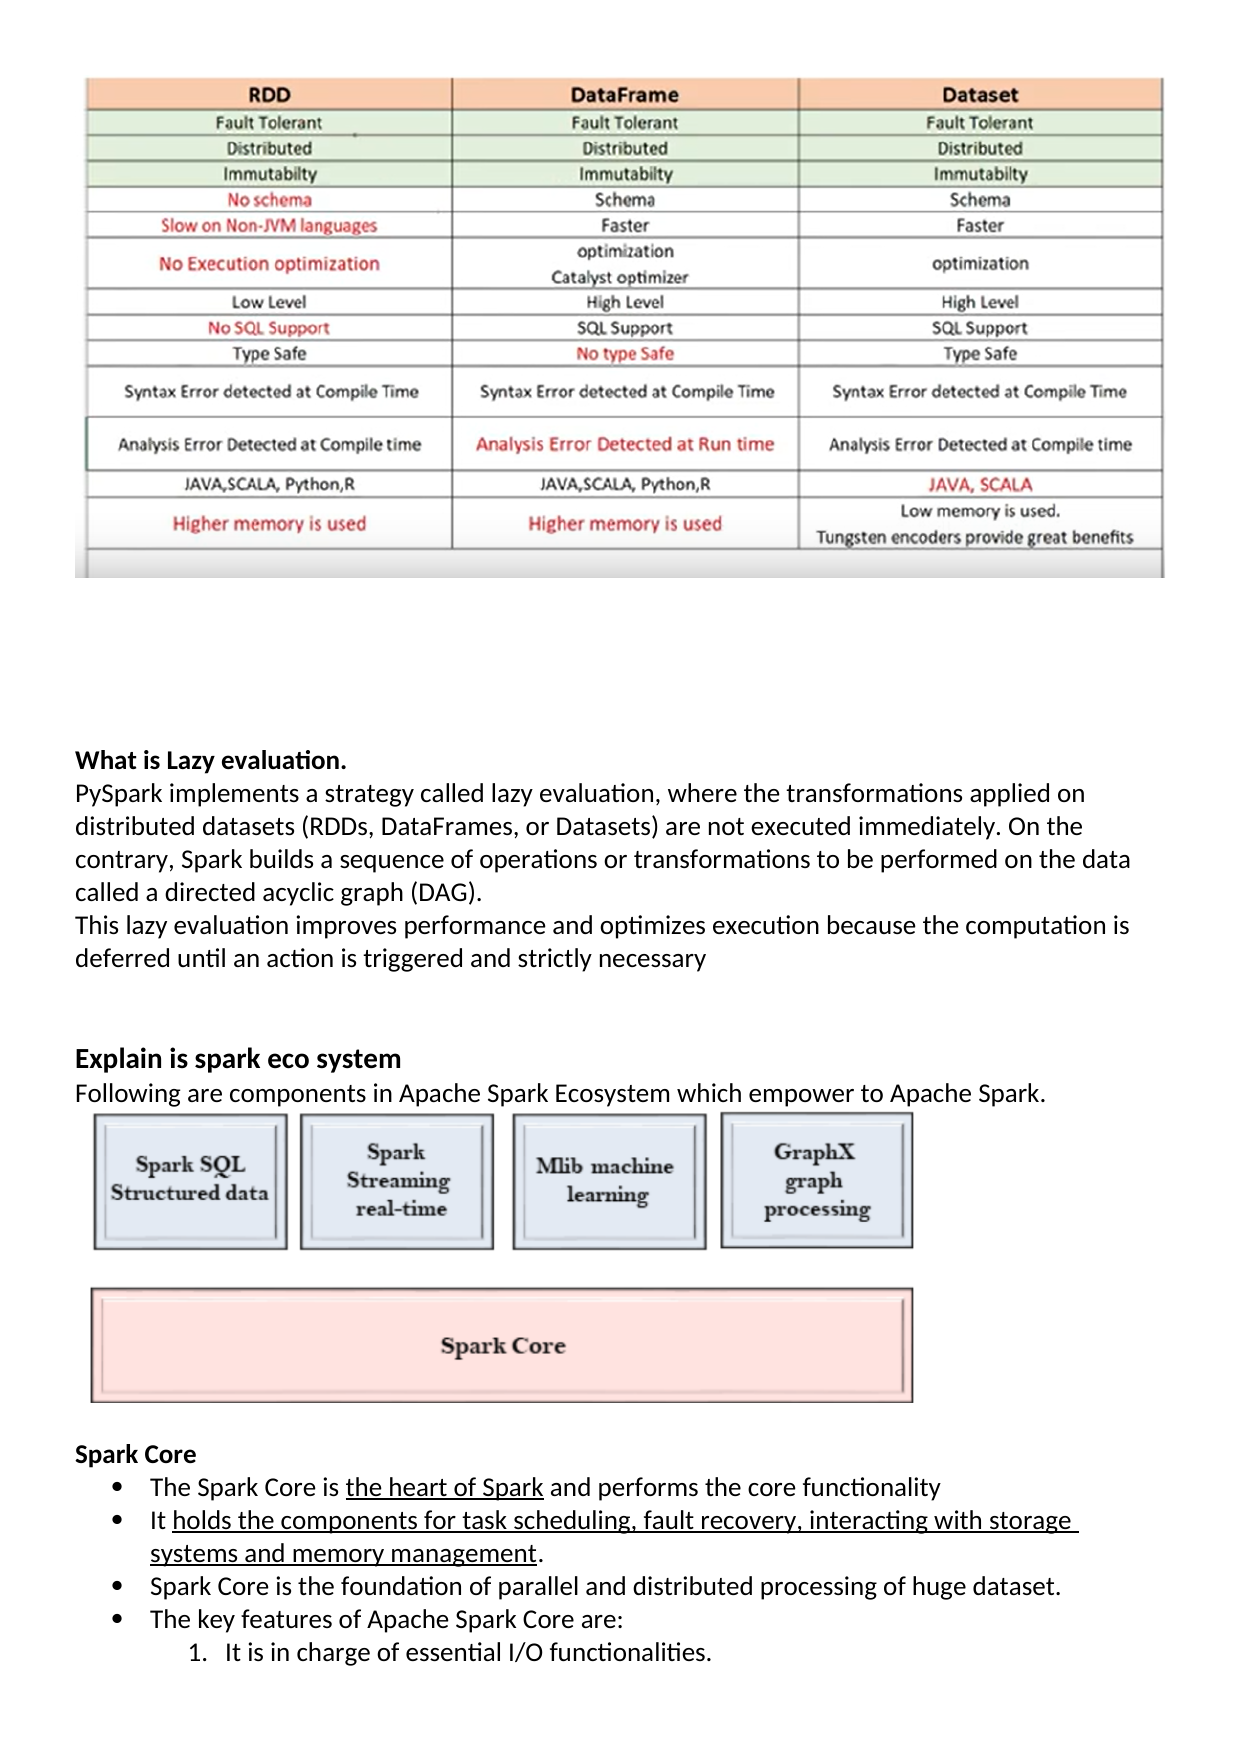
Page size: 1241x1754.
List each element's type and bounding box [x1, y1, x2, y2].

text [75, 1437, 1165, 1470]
picture [75, 1108, 914, 1404]
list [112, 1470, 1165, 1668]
picture [75, 75, 1166, 578]
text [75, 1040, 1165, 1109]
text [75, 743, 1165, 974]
